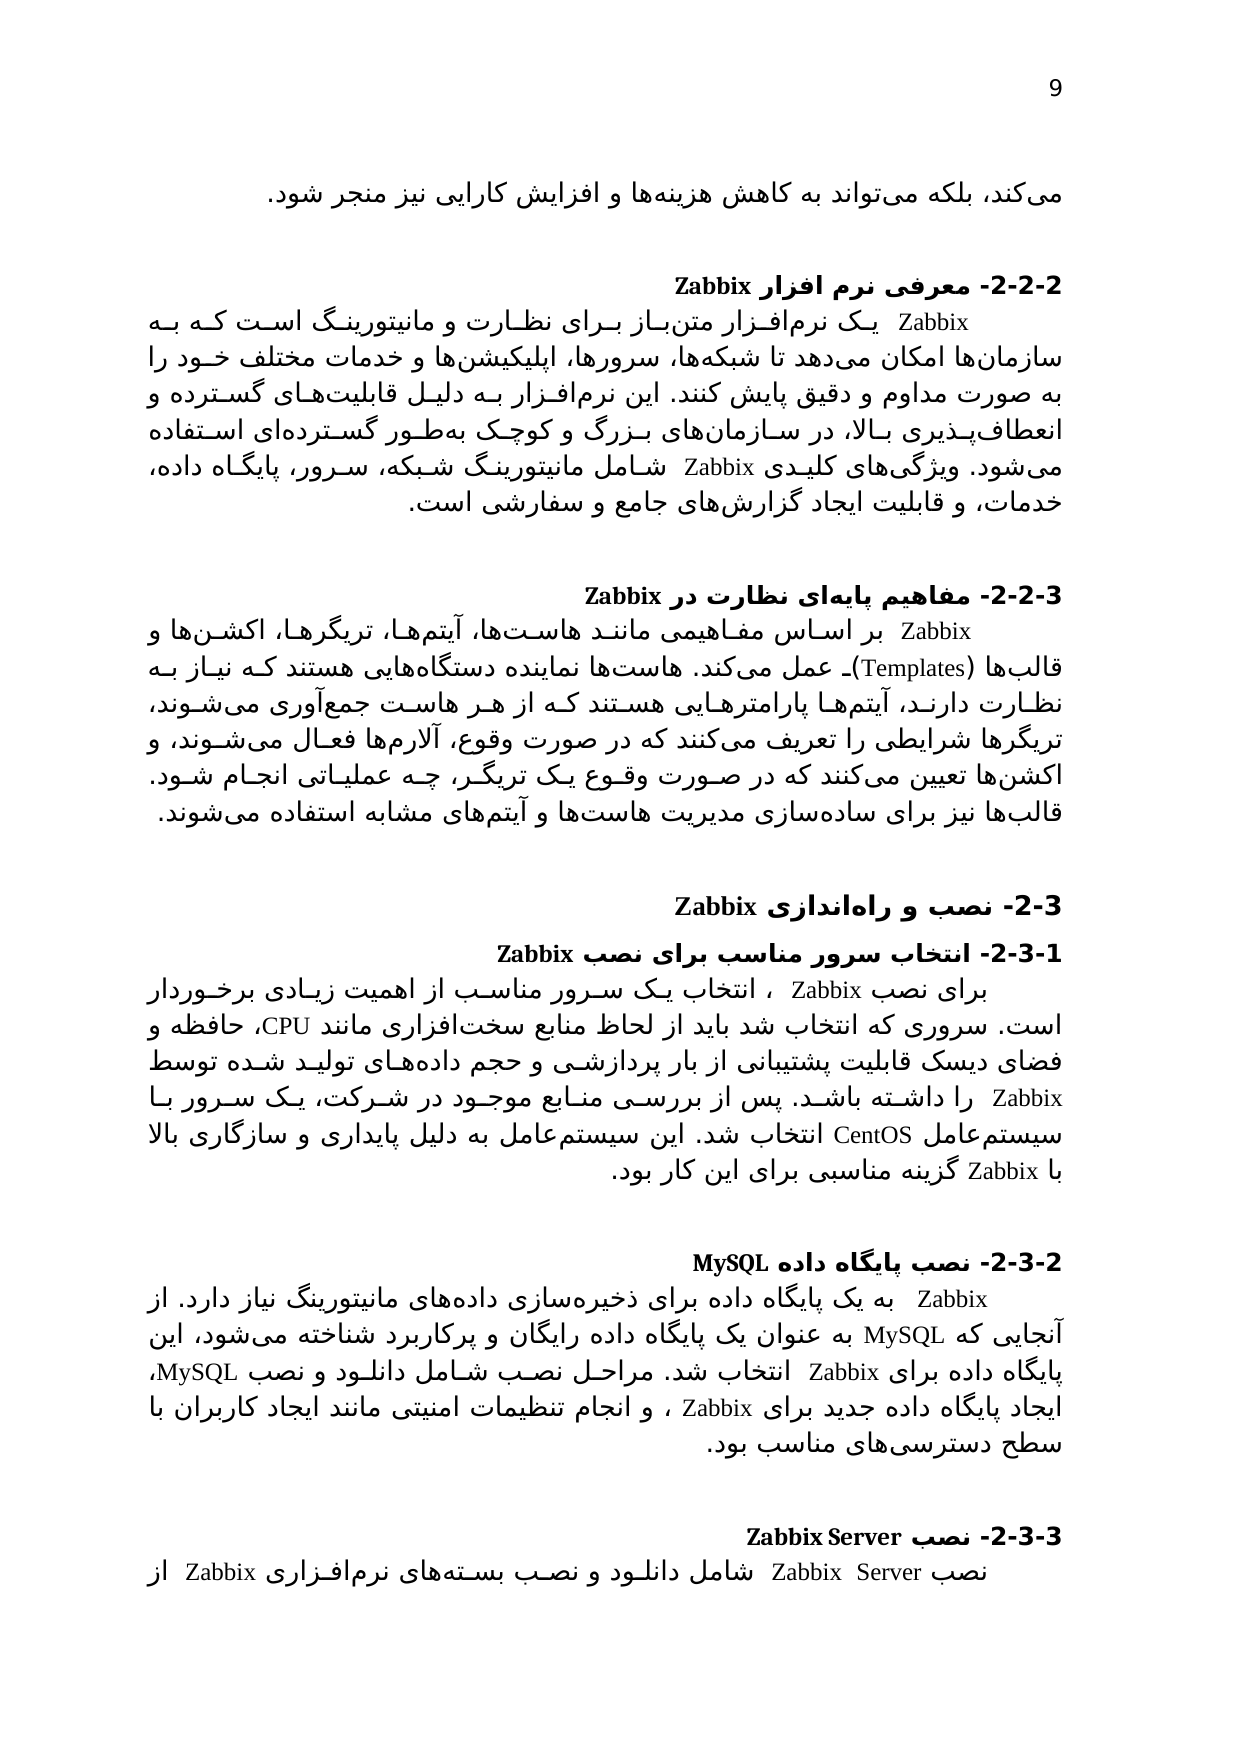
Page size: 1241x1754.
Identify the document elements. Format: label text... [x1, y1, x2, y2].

subtitle 2-2-3- مفاهیم پایه‌ای نظارت در Zabbix [148, 581, 1063, 610]
text Zabbix یک نرم‌افزار متن‌باز برای نظارت و مانیتورینگ است که به سازمان‌ها امکان می‌دهد تا شبکه‌ها، سرورها، اپلیکیشن‌ها و خدمات مختلف خود را به صورت مداوم و دقیق پایش کنند. این نرم‌افزار به دلیل قابلیت‌های گسترده و انعطاف‌پذیری بالا، در سازمان‌های بزرگ و کوچک به‌طور گسترده‌ای استفاده می‌شود. ویژگی‌های کلیدی Zabbix شامل مانیتورینگ شبکه، سرور، پایگاه داده، خدمات، و قابلیت ایجاد گزارش‌های جامع و سفارشی است. [148, 305, 1063, 518]
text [148, 177, 1063, 209]
text Zabbix به یک پایگاه داده برای ذخیره‌سازی داده‌های مانیتورینگ نیاز دارد. از آنجایی که MySQL به عنوان یک پایگاه داده رایگان و پرکاربرد شناخته می‌شود، این پایگاه داده برای Zabbix انتخاب شد. مراحل نصب شامل دانلود و نصب MySQL، ایجاد پایگاه داده جدید برای Zabbix ، و انجام تنظیمات امنیتی مانند ایجاد کاربران با سطح دسترسی‌های مناسب بود. [148, 1282, 1063, 1459]
subtitle 2-2-2- معرفی نرم افزار Zabbix [148, 271, 1063, 301]
text برای نصب Zabbix ، انتخاب یک سرور مناسب از اهمیت زیادی برخوردار است. سروری که انتخاب شد باید از لحاظ منابع سخت‌افزاری مانند CPU، حافظه و فضای دیسک قابلیت پشتیبانی از بار پردازشی و حجم داده‌های تولید شده توسط Zabbix را داشته باشد. پس از بررسی منابع موجود در شرکت، یک سرور با سیستم‌عامل CentOS انتخاب شد. این سیستم‌عامل به دلیل پایداری و سازگاری بالا با Zabbix گزینه مناسبی برای این کار بود. [148, 973, 1063, 1186]
subtitle 2-3- نصب و راه‌اندازی Zabbix [148, 890, 1063, 922]
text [148, 1556, 1063, 1587]
subtitle 2-3-1- انتخاب سرور مناسب برای نصب Zabbix [148, 939, 1063, 969]
text Zabbix بر اساس مفاهیمی مانند هاست‌ها، آیتم‌ها، تریگرها، اکشن‌ها و قالب‌ها (Templates) عمل می‌کند. هاست‌ها نماینده دستگاه‌هایی هستند که نیاز به نظارت دارند، آیتم‌ها پارامترهایی هستند که از هر هاست جمع‌آوری می‌شوند، تریگرها شرایطی را تعریف می‌کنند که در صورت وقوع، آلارم‌ها فعال می‌شوند، و اکشن‌ها تعیین می‌کنند که در صورت وقوع یک تریگر، چه عملیاتی انجام شود. قالب‌ها نیز برای ساده‌سازی مدیریت هاست‌ها و آیتم‌های مشابه استفاده می‌شوند. [148, 615, 1063, 827]
subtitle 2-3-2- نصب پایگاه داده MySQL [148, 1248, 1063, 1278]
subtitle 2-3-3- نصب Zabbix Server [148, 1522, 1063, 1551]
